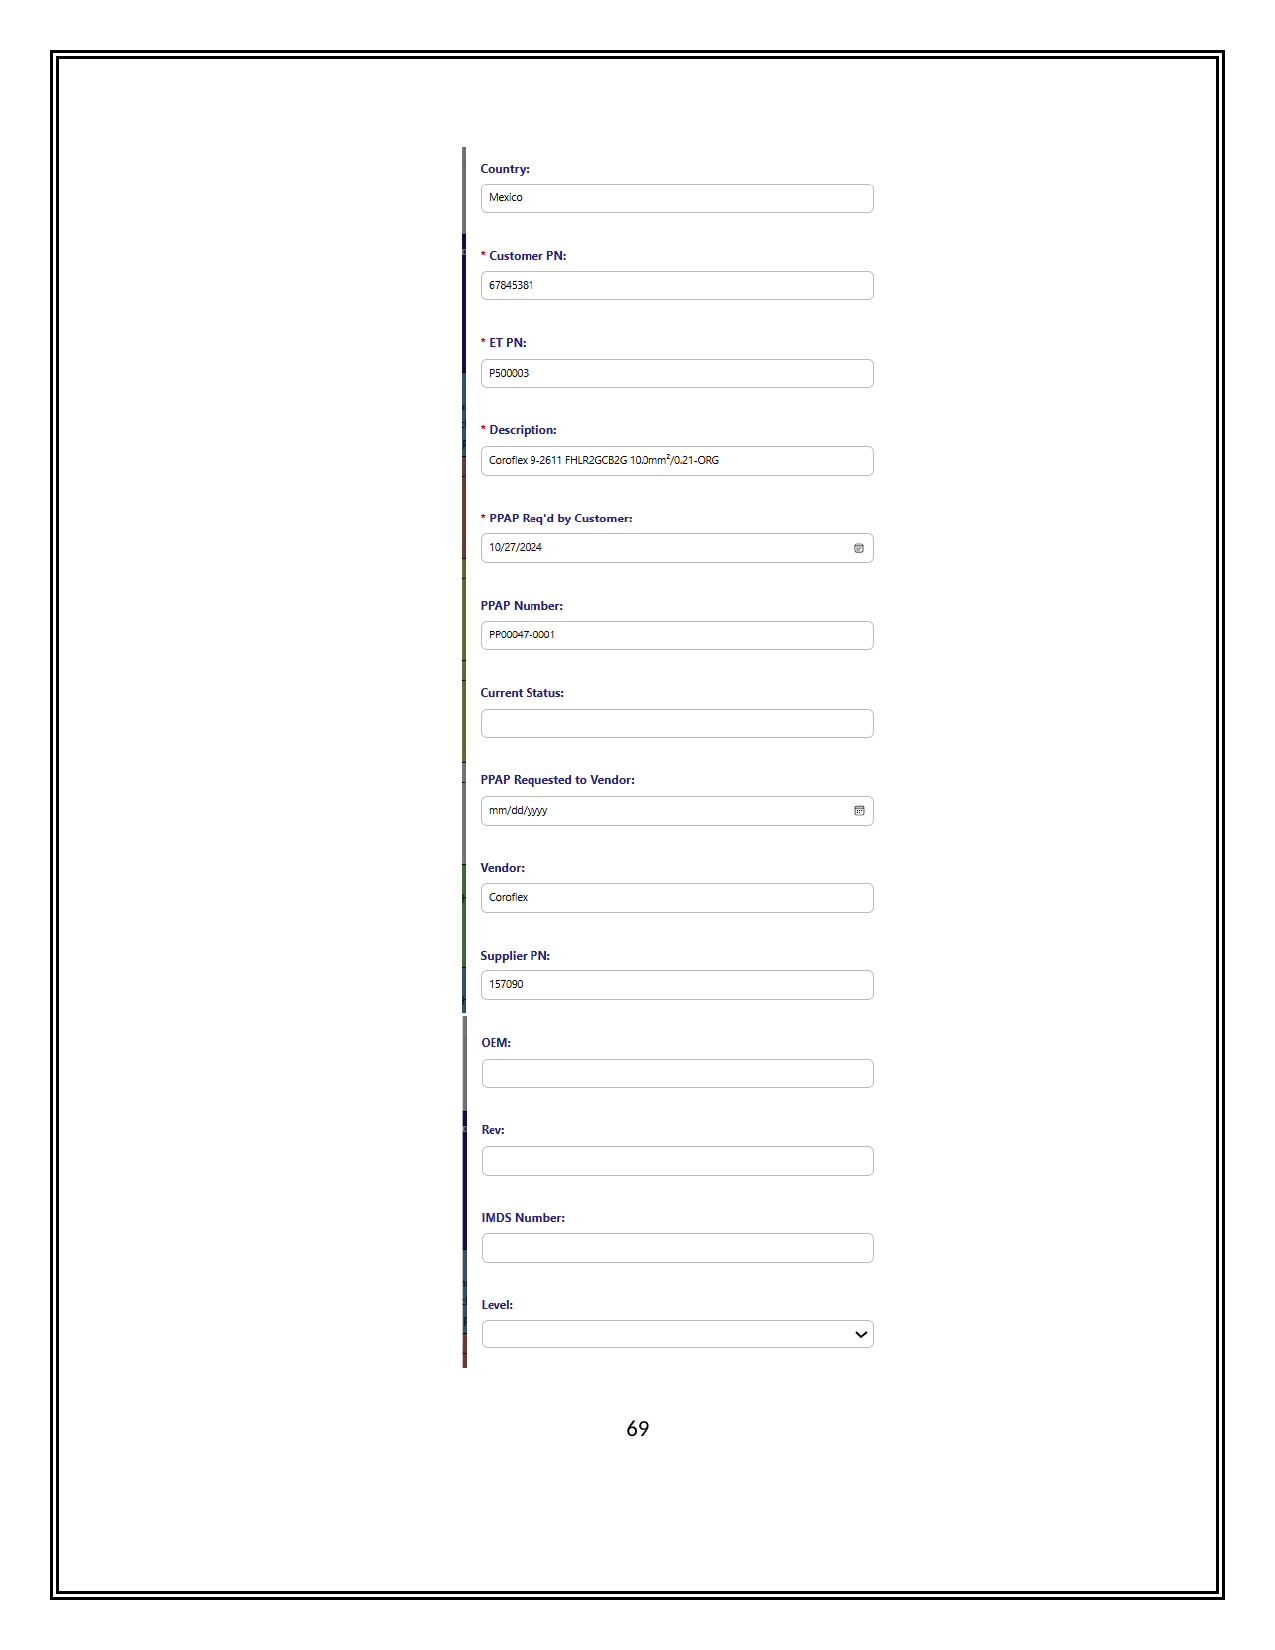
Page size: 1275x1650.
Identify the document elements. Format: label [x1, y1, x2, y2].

picture [462, 1016, 887, 1368]
picture [462, 147, 887, 1013]
